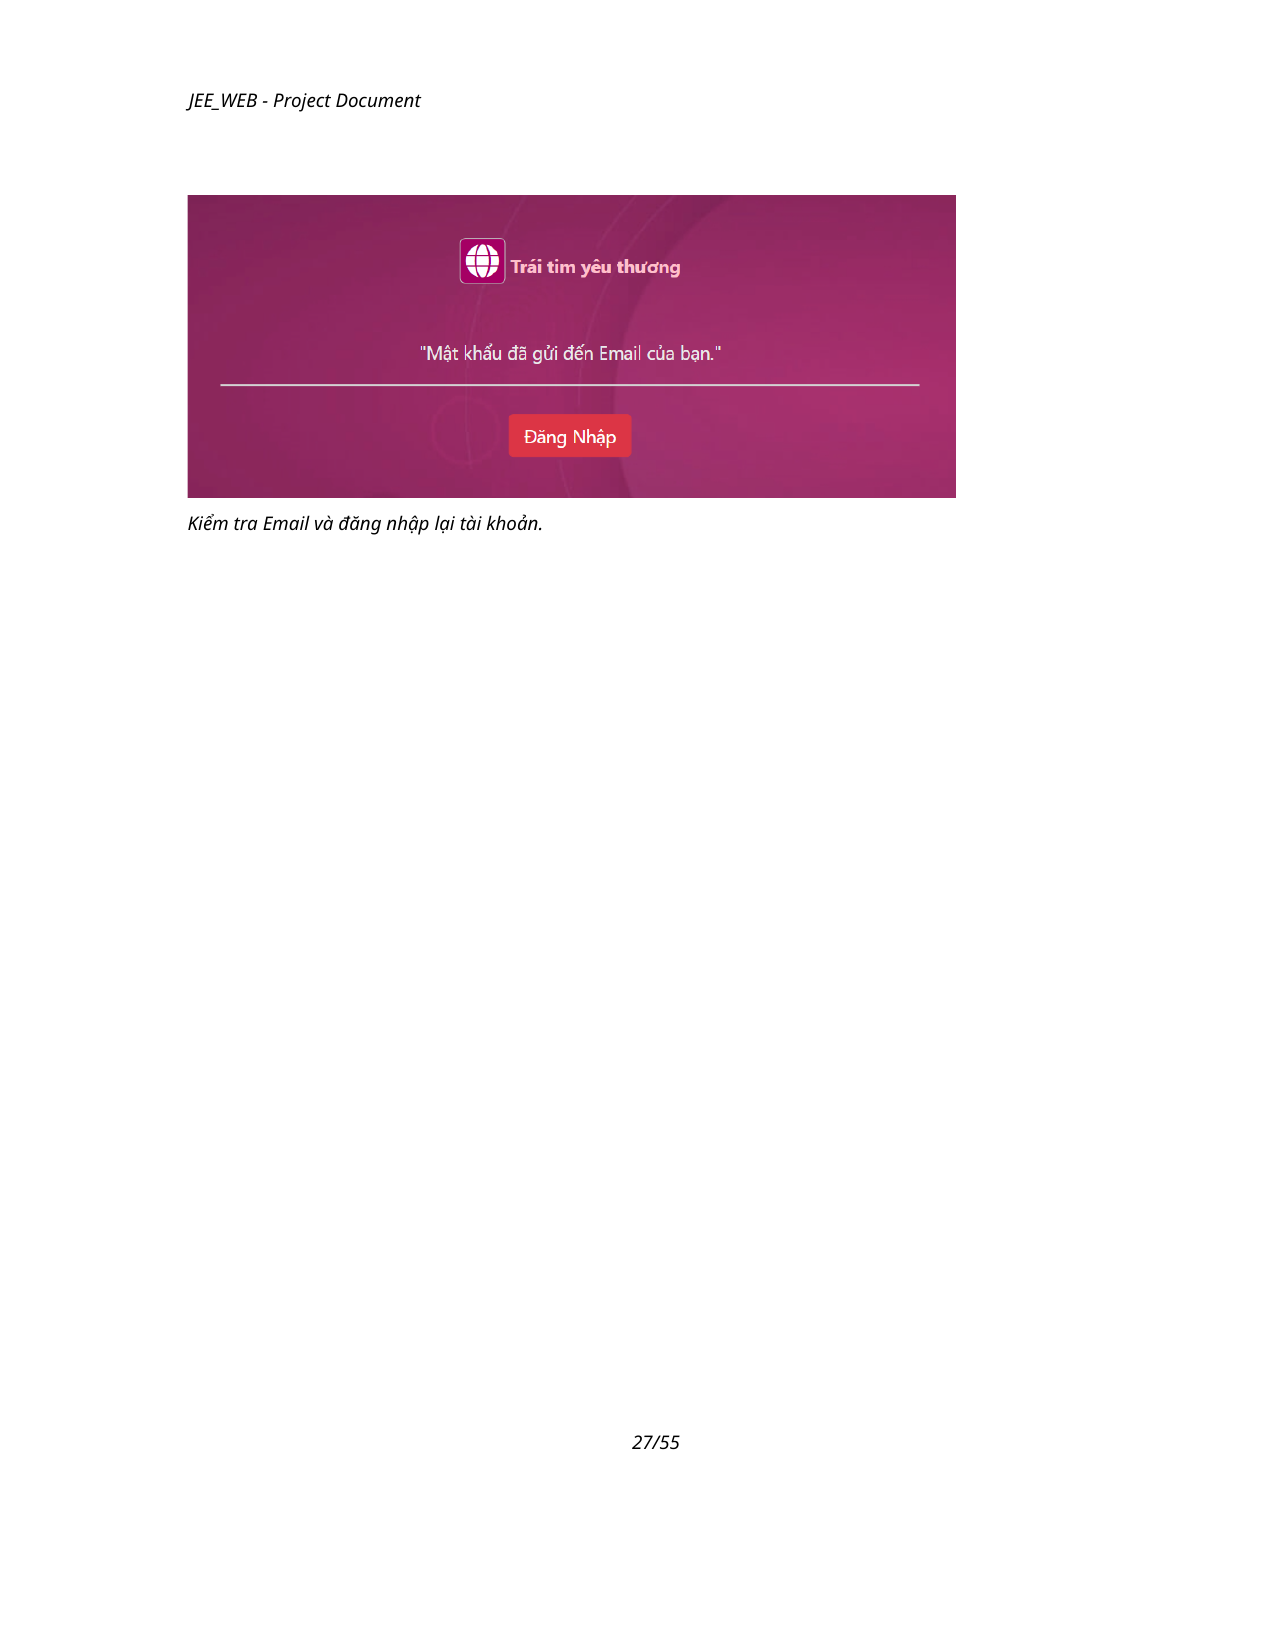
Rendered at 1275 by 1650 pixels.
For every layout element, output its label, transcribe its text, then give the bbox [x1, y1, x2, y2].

picture [187, 195, 956, 498]
text Kiểm tra Email và đăng nhập lại tài khoản. [187, 510, 1125, 536]
